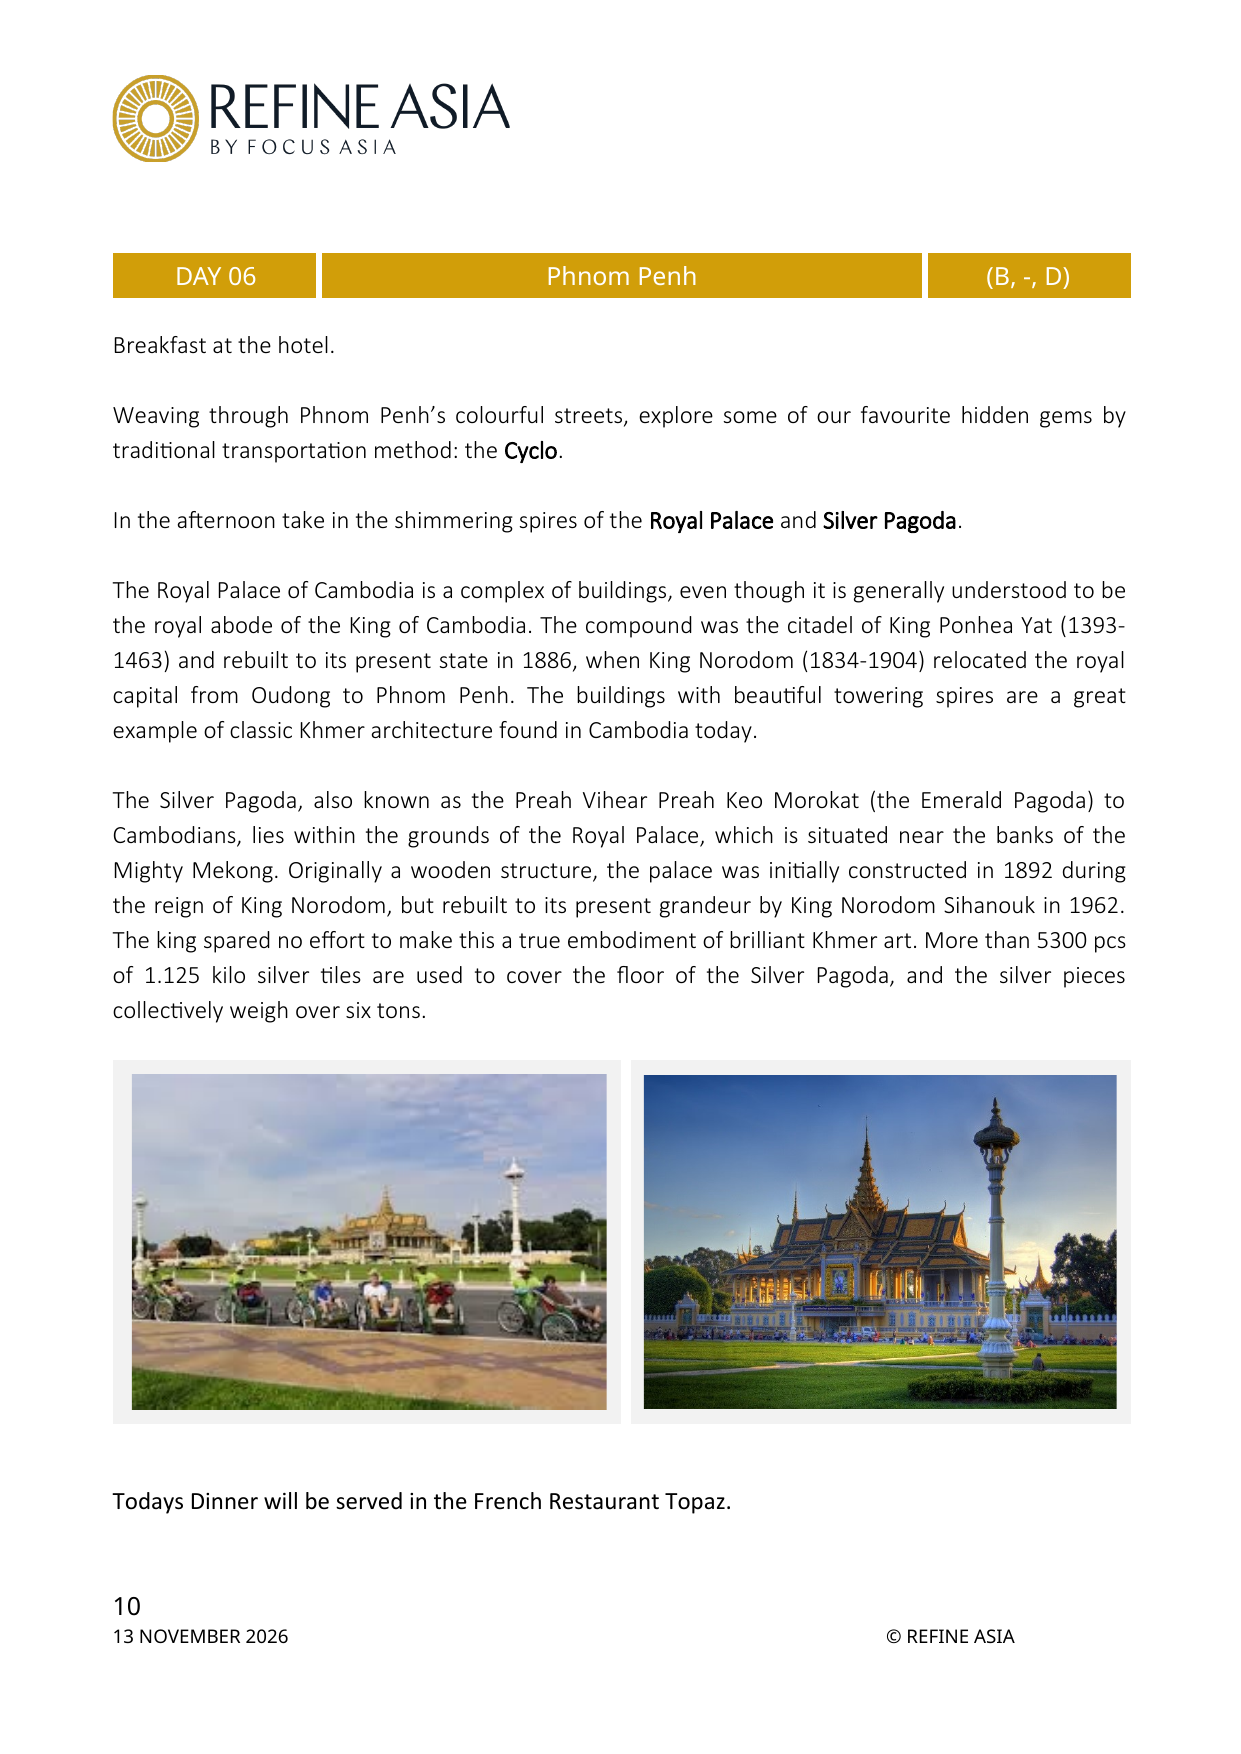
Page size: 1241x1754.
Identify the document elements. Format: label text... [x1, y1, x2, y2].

picture [131, 1074, 607, 1410]
table_header [631, 1060, 1131, 1424]
text Todays Dinner will be served in the French Restaurant Topaz. [112, 1485, 1128, 1516]
table_header (B, -, D) [928, 253, 1131, 298]
text The Royal Palace of Cambodia is a complex of buildings, even though it is generally understood to be the royal abode of the King of Cambodia. The compound was the citadel of King Ponhea Yat (1393-1463) and rebuilt to its present state in 1886, when King Norodom (1834-1904) relocated the royal capital from Oudong to Phnom Penh. The buildings with beautiful towering spires are a great example of classic Khmer architecture found in Cambodia today. [112, 584, 1128, 744]
picture [643, 1075, 1117, 1409]
table_header Phnom Penh [322, 253, 922, 298]
text Weaving through Phnom Penh’s colourful streets, explore some of our favourite hidden gems by traditional transportation method: the Cyclo. [112, 399, 1128, 464]
table_header [113, 1060, 621, 1424]
text In the afternoon take in the shimmering spires of the Royal Palace and Silver Pagoda. [112, 504, 1128, 534]
text Breakfast at the hotel. [112, 329, 1128, 359]
table_header DAY 06 [113, 253, 316, 298]
text The Silver Pagoda, also known as the Preah Vihear Preah Keo Morokat (the Emerald Pagoda) to Cambodians, lies within the grounds of the Royal Palace, which is situated near the banks of the Mighty Mekong. Originally a wooden structure, the palace was initially constructed in 1892 during the reign of King Norodom, but rebuilt to its present grandeur by King Norodom Sihanouk in 1962. The king spared no effort to make this a true embodiment of brilliant Khmer art. More than 5300 pcs of 1.125 kilo silver tiles are used to cover the floor of the Silver Pagoda, and the silver pieces collectively weigh over six tons. [112, 934, 1128, 1024]
text The Silver Pagoda, also known as the Preah Vihear Preah Keo Morokat (the Emerald Pagoda) to Cambodians, lies within the grounds of the Royal Palace, which is situated near the banks of the Mighty Mekong. Originally a wooden structure, the palace was initially constructed in 1892 during the reign of King Norodom, but rebuilt to its present grandeur by King Norodom Sihanouk in 1962. The king spared no effort to make this a true embodiment of brilliant Khmer art. More than 5300 pcs of 1.125 kilo silver tiles are used to cover the floor of the Silver Pagoda, and the silver pieces collectively weigh over six tons. [112, 794, 1128, 932]
